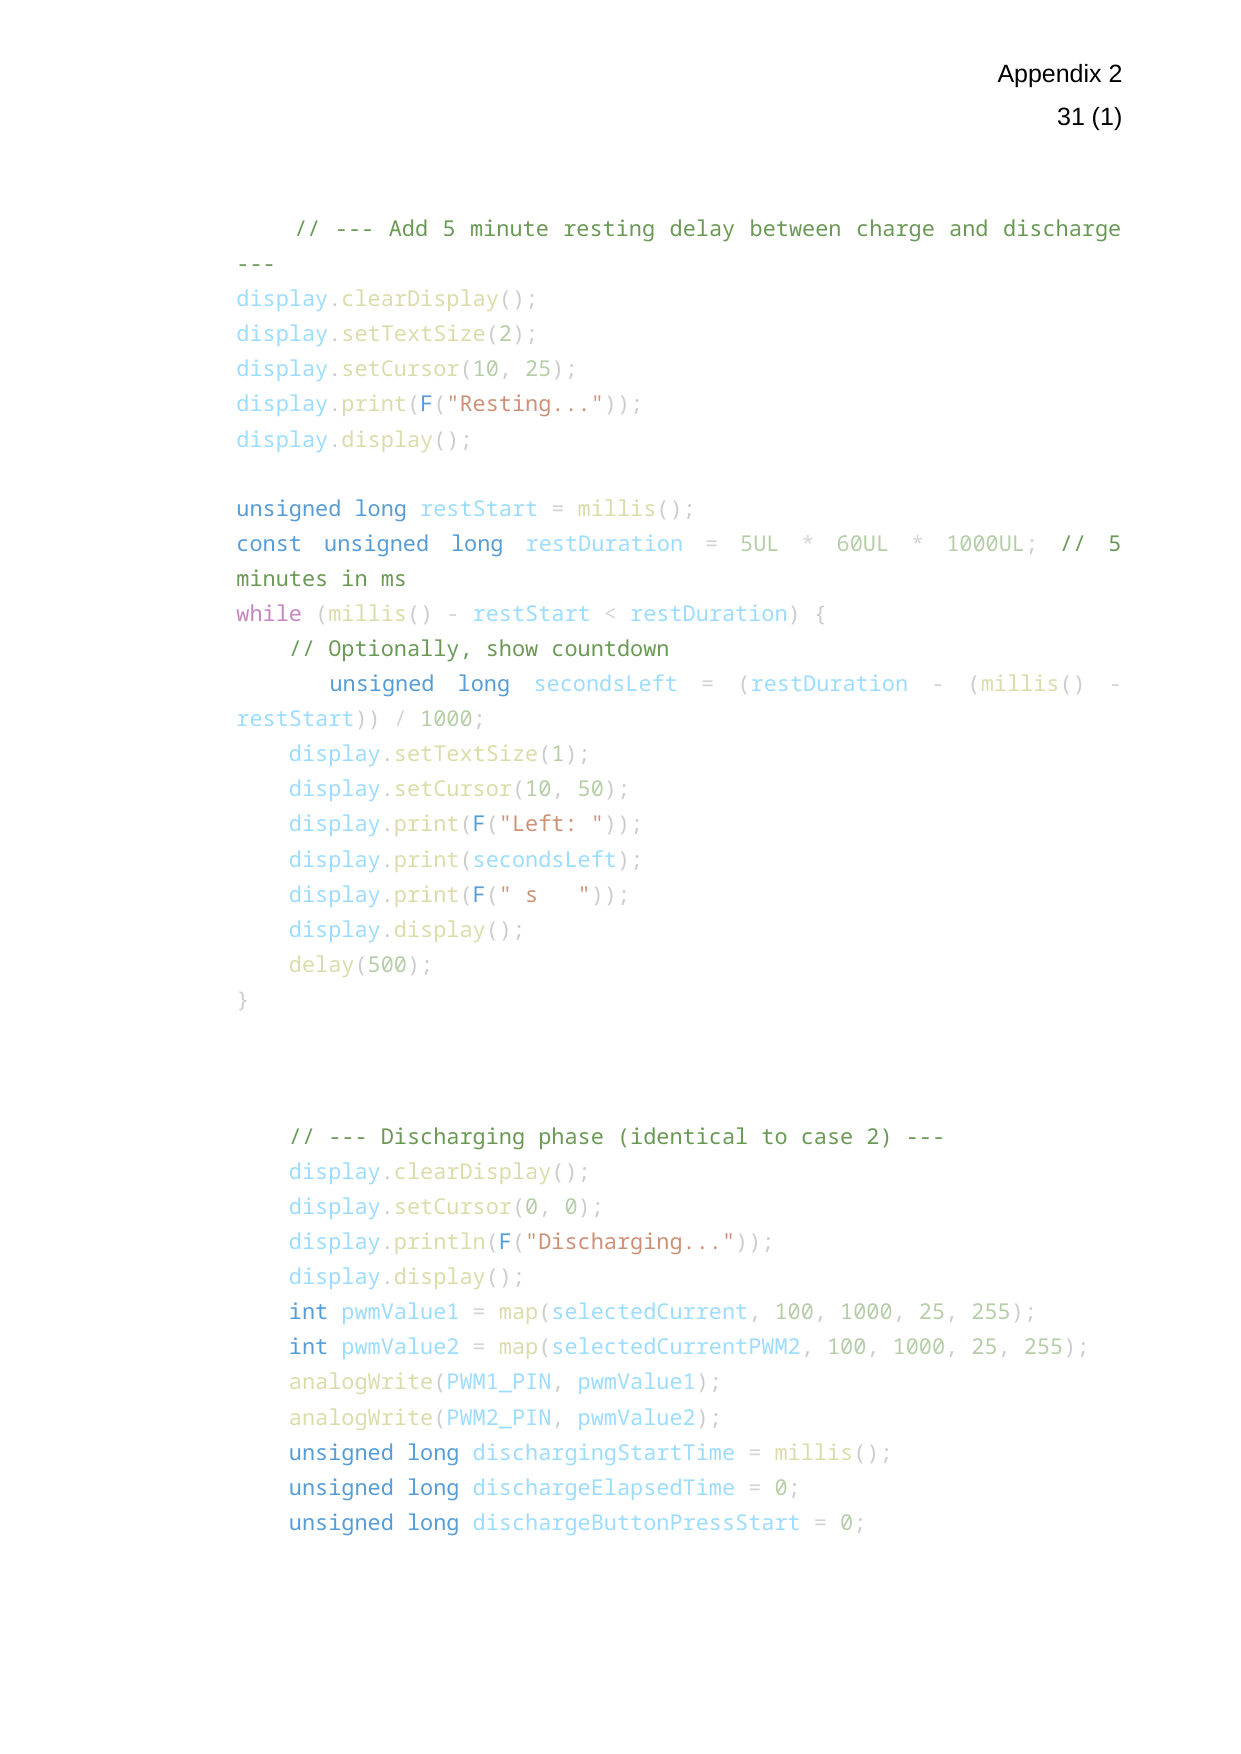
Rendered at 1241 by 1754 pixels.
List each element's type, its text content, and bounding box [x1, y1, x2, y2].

text unsigned long dischargingStartTime = millis(); [236, 1437, 1122, 1466]
text display.clearDisplay(); [236, 283, 1122, 313]
text display.println(F("Discharging...")); [236, 1226, 1122, 1256]
text display.print(F("Left: ")); [236, 808, 1122, 838]
text display.print(F("Resting...")); [236, 388, 1122, 418]
text const unsigned long restDuration = 5UL * 60UL * 1000UL; // 5 minutes in ms [236, 528, 1122, 592]
text unsigned long dischargeElapsedTime = 0; [236, 1472, 1122, 1501]
text analogWrite(PWM2_PIN, pwmValue2); [236, 1401, 1122, 1431]
text display.print(F(" s ")); [236, 879, 1122, 908]
text } [236, 984, 1122, 1014]
text display.clearDisplay(); [236, 1156, 1122, 1186]
text // --- Discharging phase (identical to case 2) --- [236, 1121, 1122, 1150]
text display.setTextSize(2); [236, 318, 1122, 348]
text display.setTextSize(1); [236, 738, 1122, 768]
text display.display(); [236, 914, 1122, 943]
text display.display(); [236, 1261, 1122, 1291]
text display.display(); [236, 423, 1122, 453]
text unsigned long dischargeButtonPressStart = 0; [236, 1507, 1122, 1537]
text display.setCursor(0, 0); [236, 1191, 1122, 1221]
text delay(500); [236, 949, 1122, 979]
text unsigned long secondsLeft = (restDuration - (millis() - restStart)) / 1000; [236, 668, 1122, 733]
text analogWrite(PWM1_PIN, pwmValue1); [236, 1366, 1122, 1396]
text // Optionally, show countdown [236, 633, 1122, 663]
text unsigned long restStart = millis(); [236, 492, 1122, 522]
text display.setCursor(10, 50); [236, 773, 1122, 803]
text int pwmValue2 = map(selectedCurrentPWM2, 100, 1000, 25, 255); [236, 1331, 1122, 1361]
text while (millis() - restStart < restDuration) { [236, 598, 1122, 628]
text display.print(secondsLeft); [236, 843, 1122, 873]
text display.setCursor(10, 25); [236, 353, 1122, 383]
text // --- Add 5 minute resting delay between charge and discharge --- [236, 213, 1122, 278]
text int pwmValue1 = map(selectedCurrent, 100, 1000, 25, 255); [236, 1296, 1122, 1326]
